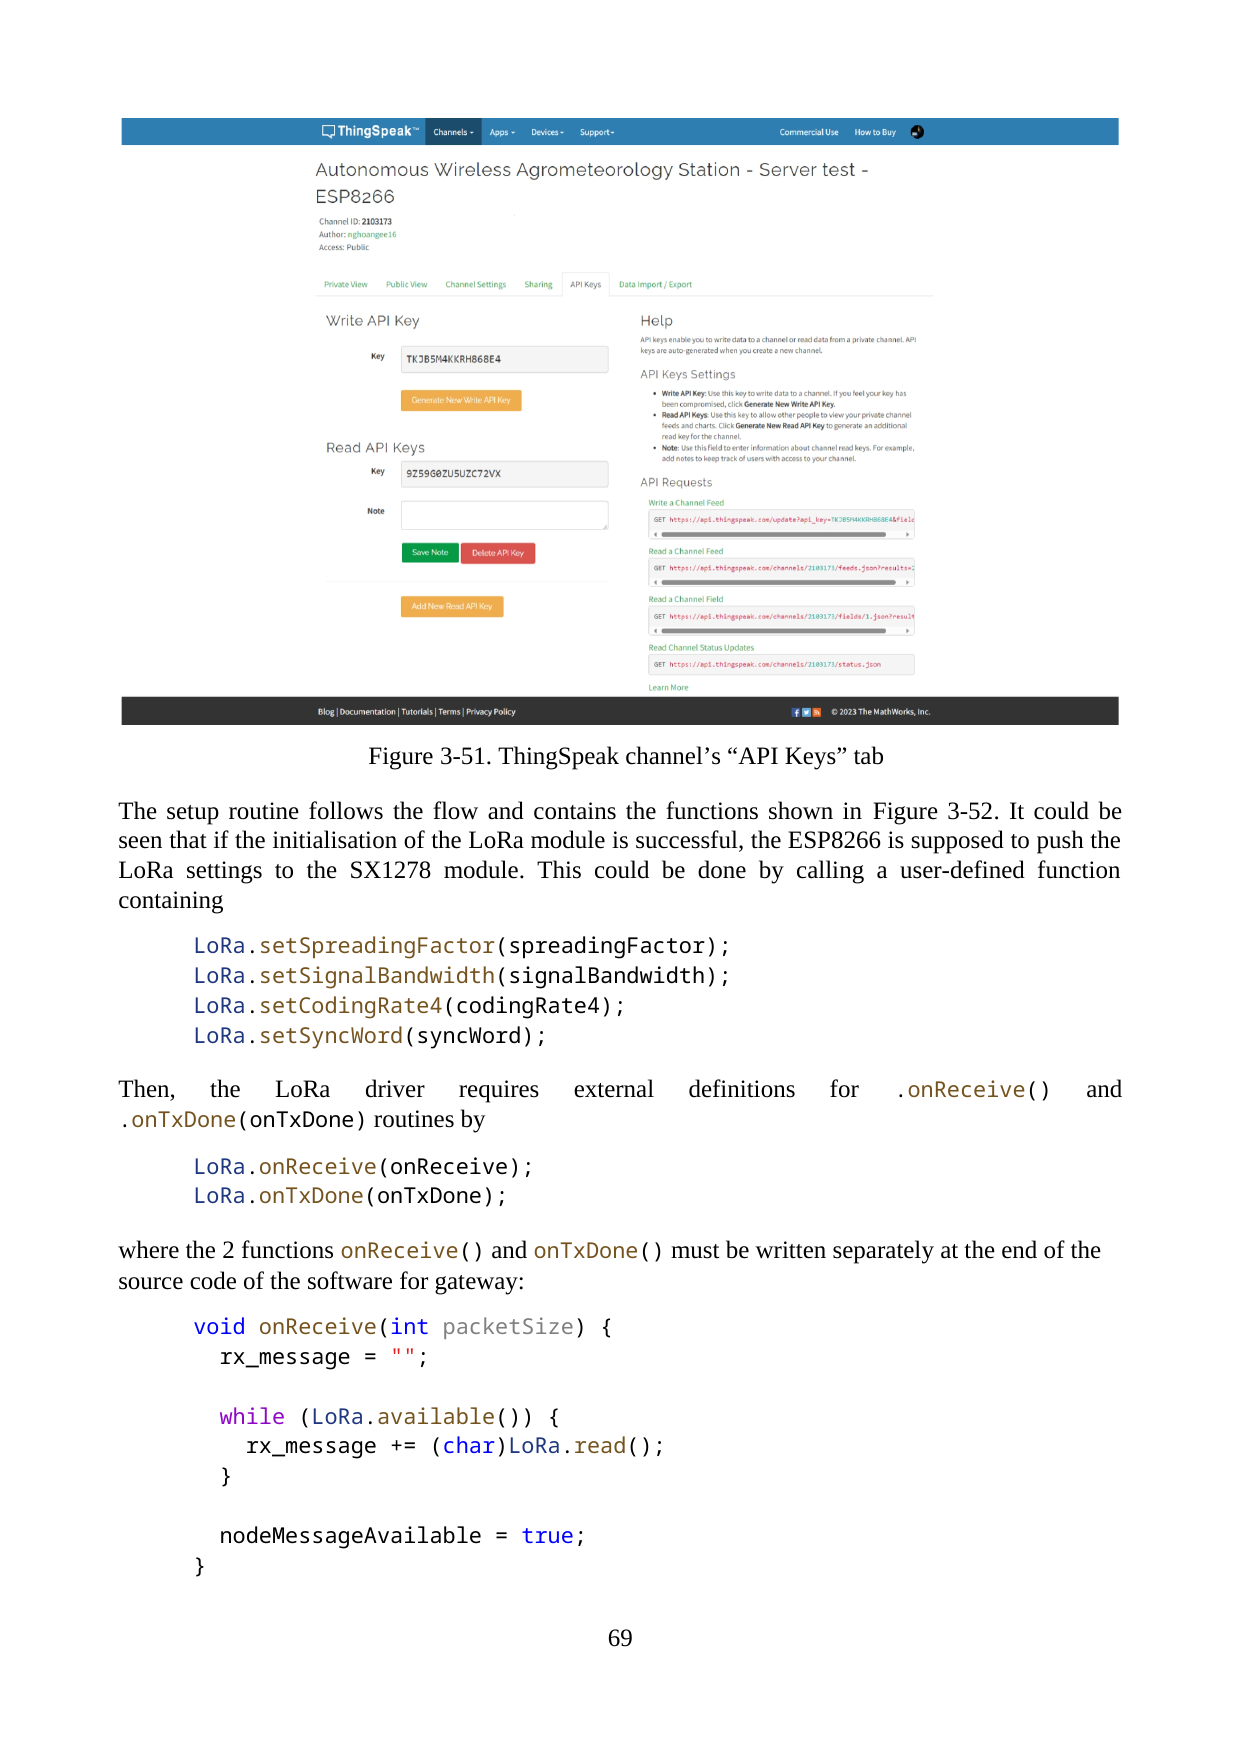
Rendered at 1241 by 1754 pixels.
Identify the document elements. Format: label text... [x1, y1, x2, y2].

text where the 2 functions onReceive() and onTxDone() must be written separately at the end of the source code of the software for gateway: [118, 1235, 1122, 1295]
text LoRa.onTxDone(onTxDone); [118, 1180, 1122, 1210]
text LoRa.setCodingRate4(codingRate4); [118, 990, 1122, 1019]
text } [118, 1550, 1122, 1579]
text void onReceive(int packetSize) { [118, 1311, 1122, 1341]
text rx_message = ""; [118, 1341, 1122, 1371]
text LoRa.setSpreadingFactor(spreadingFactor); [118, 930, 1122, 960]
picture [121, 118, 1119, 725]
text LoRa.setSignalBandwidth(signalBandwidth); [118, 960, 1122, 990]
text nodeMessageAvailable = true; [118, 1520, 1122, 1550]
text rx_message += (char)LoRa.read(); [118, 1431, 1122, 1460]
text LoRa.setSyncWord(syncWord); [118, 1019, 1122, 1049]
text LoRa.onReceive(onReceive); [118, 1151, 1122, 1180]
text } [118, 1460, 1122, 1490]
text Then, the LoRa driver requires external definitions for .onReceive() and .onTxDone(onTxDone) routines by [118, 1074, 1122, 1134]
text while (LoRa.available()) { [118, 1401, 1122, 1431]
